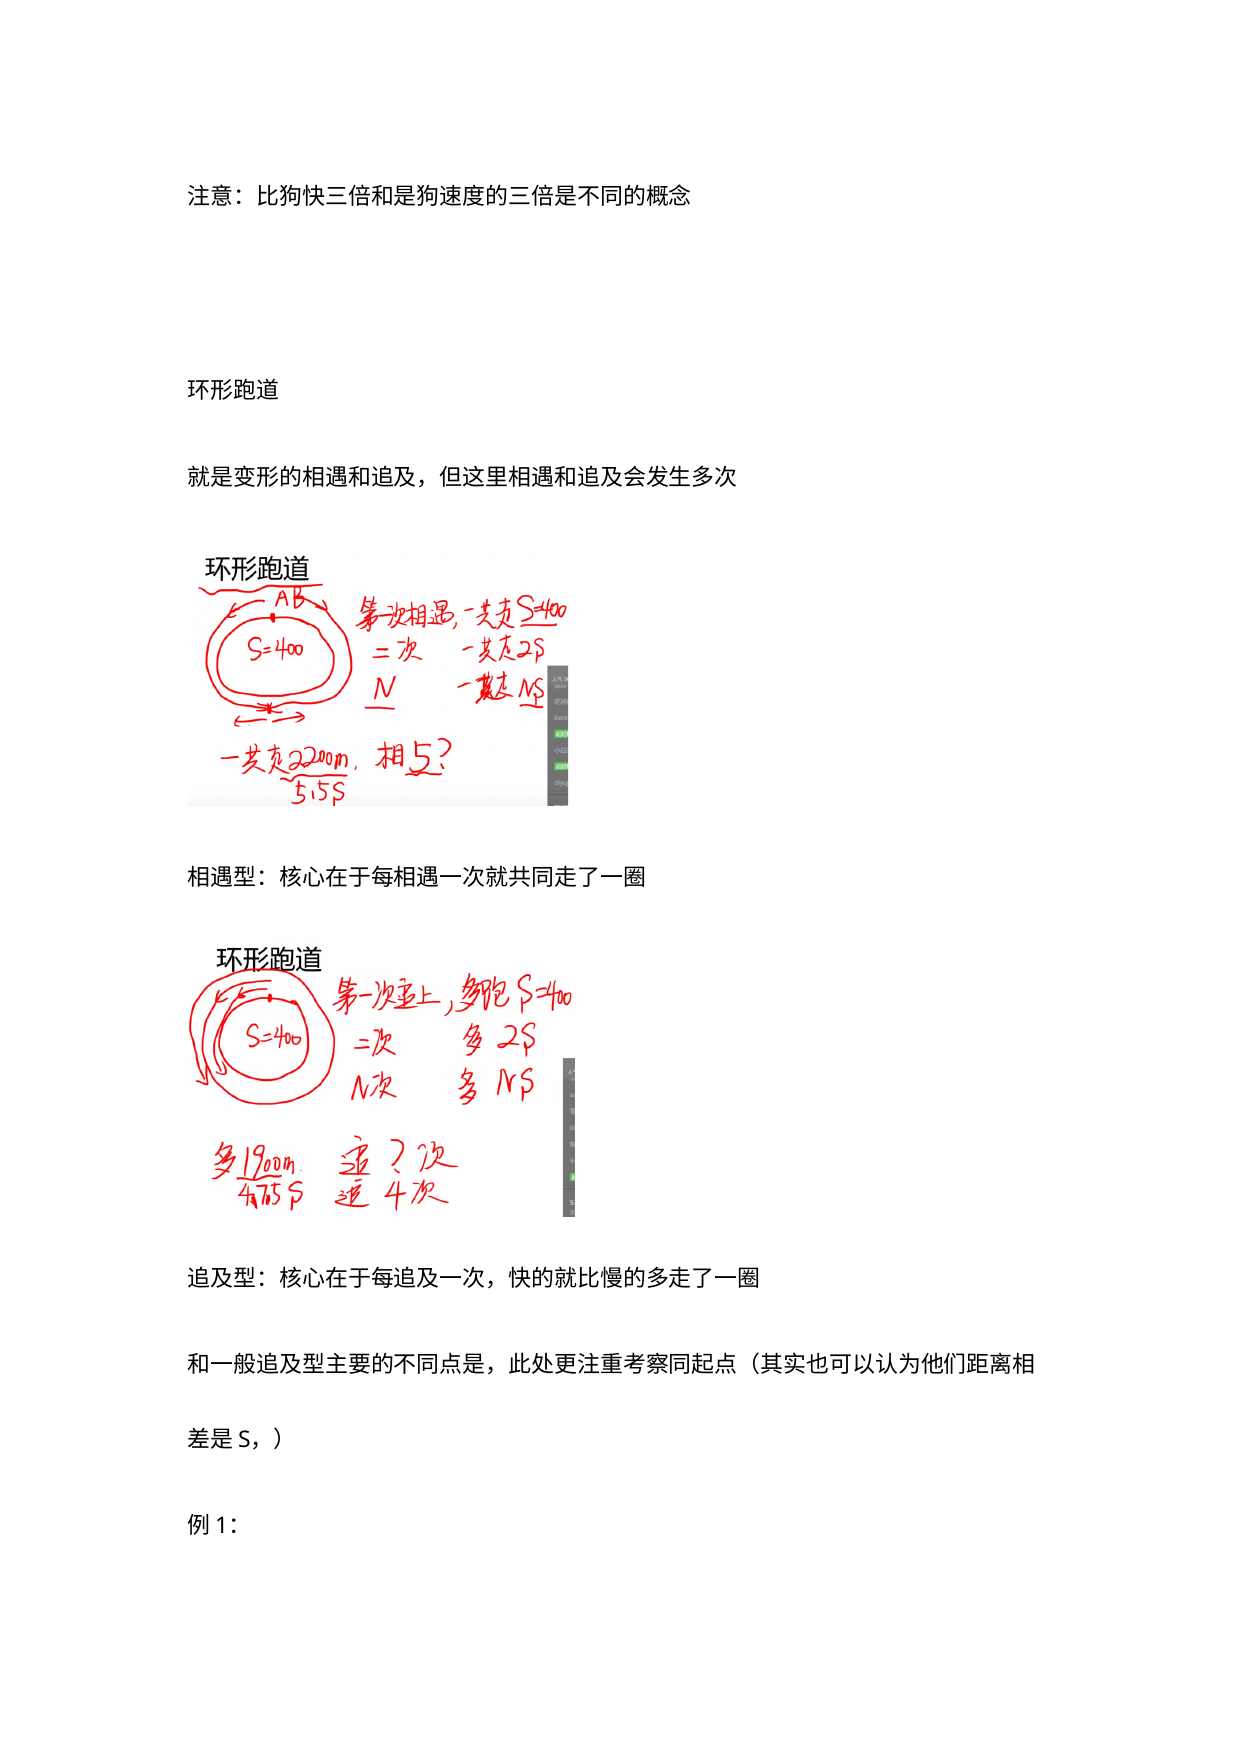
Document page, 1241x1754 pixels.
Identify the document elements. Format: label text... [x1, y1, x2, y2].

picture [187, 545, 569, 806]
text 相遇型：核心在于每相遇一次就共同走了一圈 [187, 843, 1053, 908]
text 注意：比狗快三倍和是狗速度的三倍是不同的概念 [187, 162, 1053, 227]
picture [187, 935, 575, 1217]
text 就是变形的相遇和追及，但这里相遇和追及会发生多次 [187, 443, 1053, 508]
text 和一般追及型主要的不同点是，此处更注重考察同起点（其实也可以认为他们距离相差是S，） [187, 1330, 1053, 1470]
text 例1： [187, 1492, 1053, 1557]
text 环形跑道 [187, 356, 1053, 421]
text 追及型：核心在于每追及一次，快的就比慢的多走了一圈 [187, 1244, 1053, 1309]
